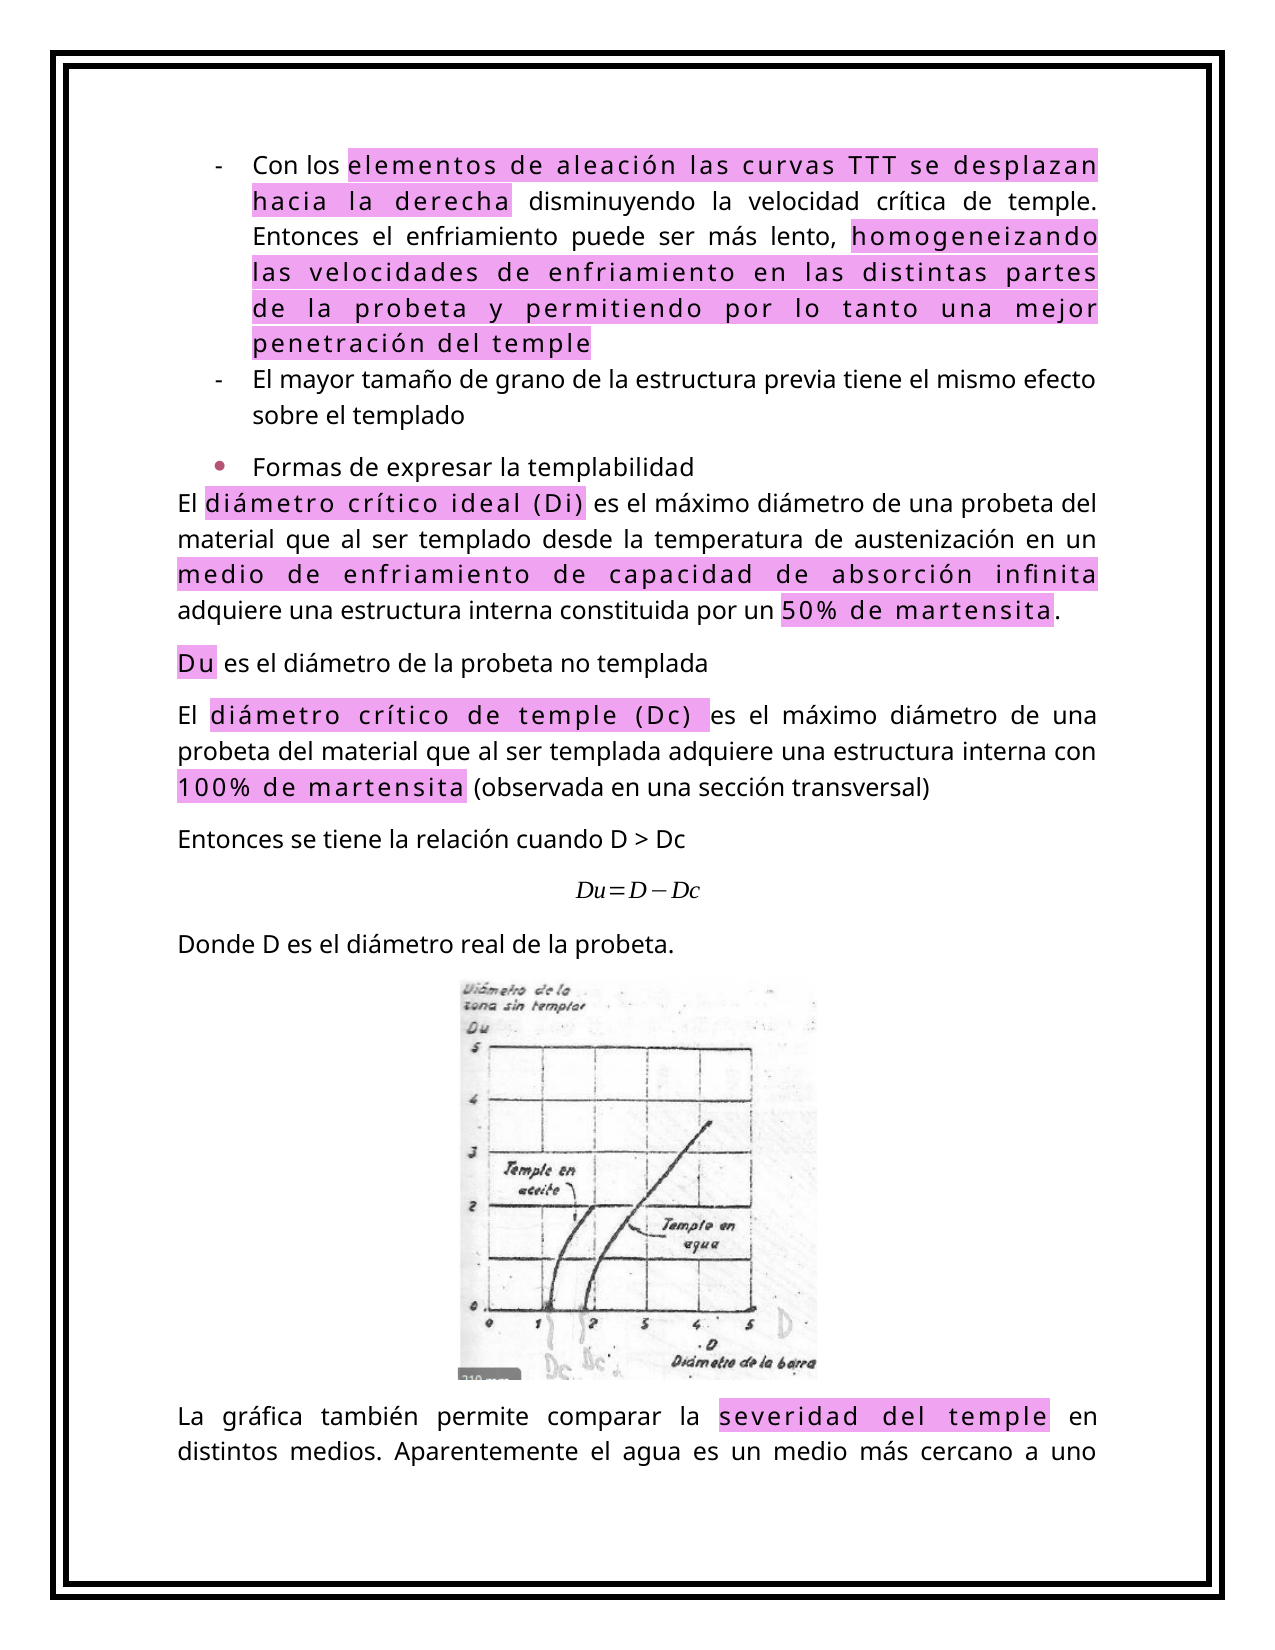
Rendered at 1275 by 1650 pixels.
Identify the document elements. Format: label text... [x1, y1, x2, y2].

text Donde D es el diámetro real de la probeta. [177, 926, 1098, 960]
text El diámetro crítico ideal (Di) es el máximo diámetro de una probeta del material que al ser templado desde la temperatura de austenización en un medio de enfriamiento de capacidad de absorción infinita adquiere una estructura interna constituida por un 50% de martensita. [177, 591, 1098, 627]
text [177, 1398, 1098, 1468]
text El diámetro crítico de temple (Dc) es el máximo diámetro de una probeta del material que al ser templada adquiere una estructura interna con 100% de martensita (observada en una sección transversal) [177, 698, 1098, 803]
list Con los elementos de aleación las curvas TTT se desplazan hacia la derecha disminuyendo la velocidad crítica de temple. Entonces el enfriamiento puede ser más lento, homogeneizando las velocidades de enfriamiento en las distintas partes de la probeta y permitiendo por lo tanto una mejor penetración del temple [214, 147, 1098, 360]
picture [457, 978, 818, 1380]
subtitle Formas de expresar la templabilidad [214, 450, 1098, 484]
text El diámetro crítico ideal (Di) es el máximo diámetro de una probeta del material que al ser templado desde la temperatura de austenización en un medio de enfriamiento de capacidad de absorción infinita adquiere una estructura interna constituida por un 50% de martensita. [177, 486, 1098, 557]
text Du es el diámetro de la probeta no templada [217, 645, 1098, 679]
list El mayor tamaño de grano de la estructura previa tiene el mismo efecto sobre el templado [214, 362, 1098, 432]
text Entonces se tiene la relación cuando D > Dc [177, 822, 1098, 856]
